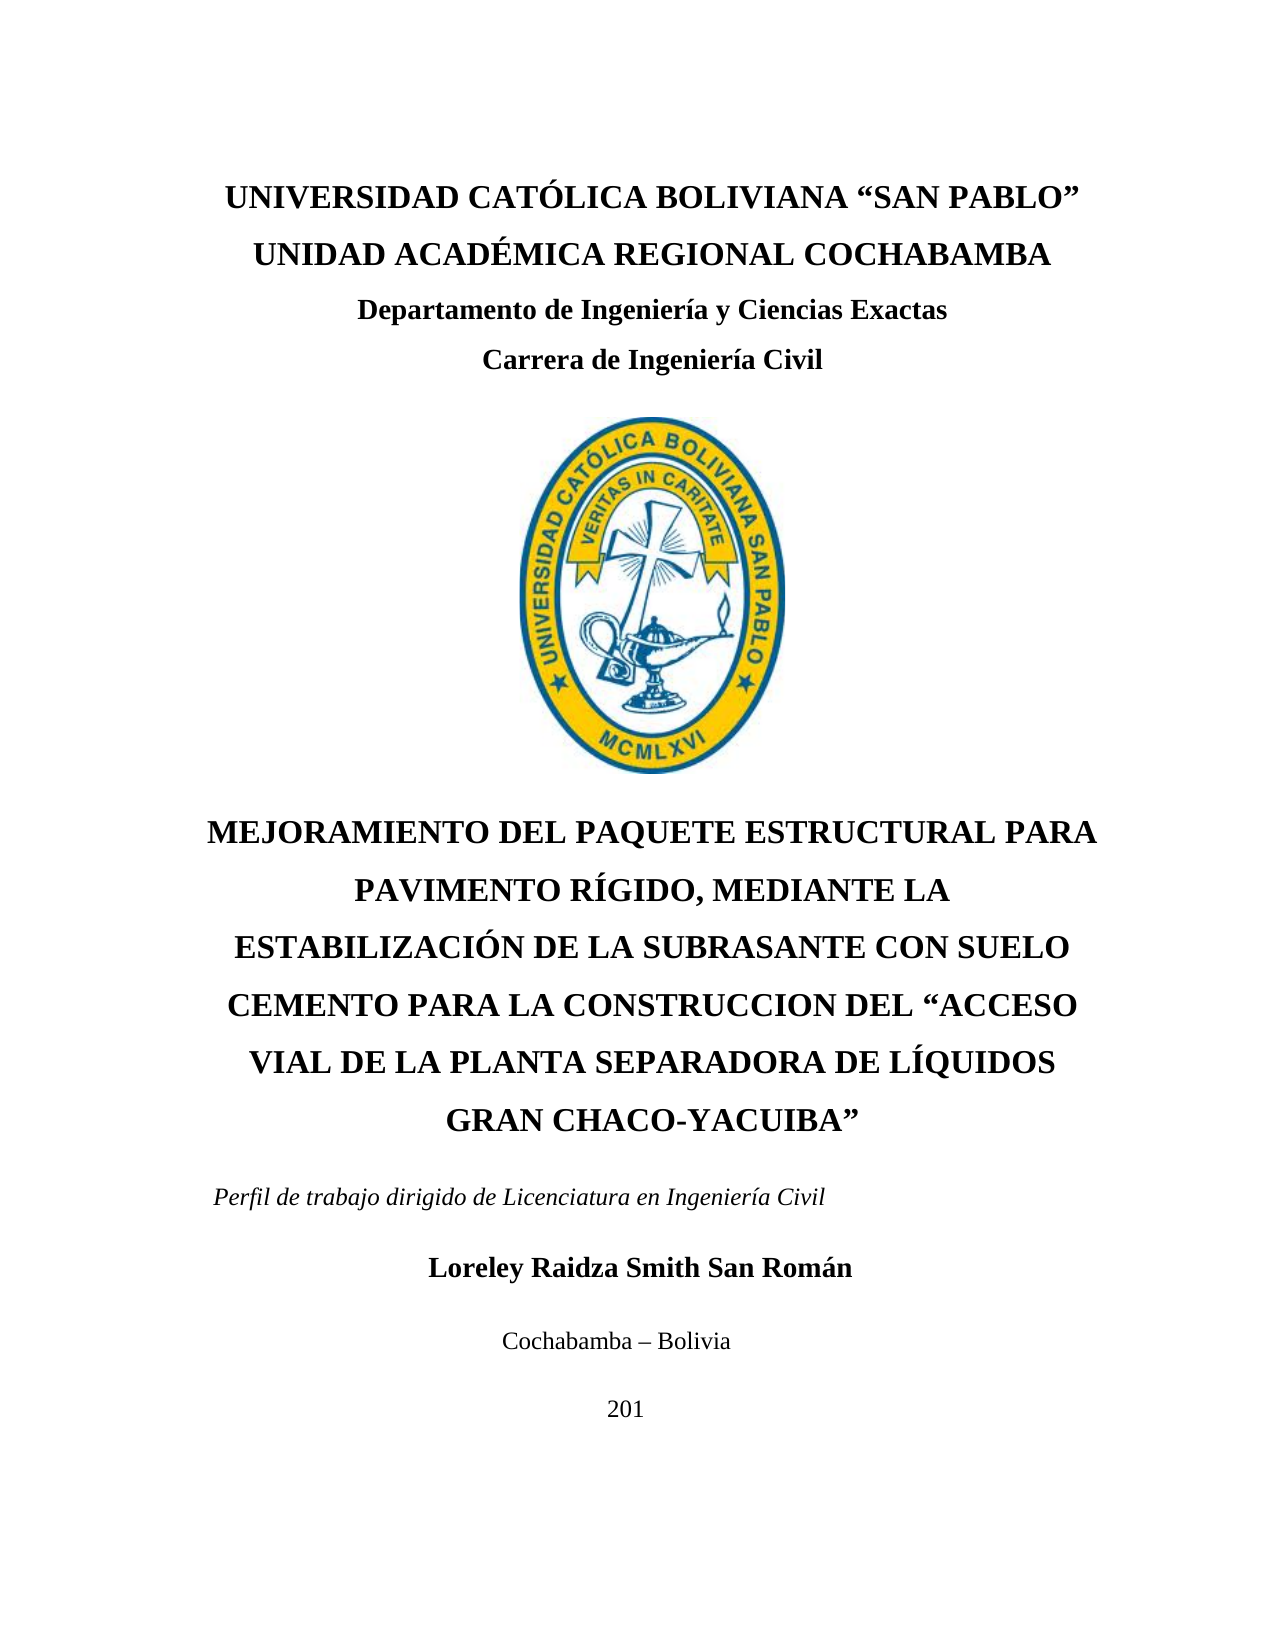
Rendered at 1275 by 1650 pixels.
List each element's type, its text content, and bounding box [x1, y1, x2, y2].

text UNIDAD ACADÉMICA REGIONAL COCHABAMBA [207, 235, 1098, 273]
text 201 [576, 1394, 1098, 1423]
text Loreley Raidza Smith San Román [354, 1251, 1098, 1284]
text Cochabamba – Bolivia [428, 1326, 1098, 1355]
picture [519, 417, 786, 774]
text UNIVERSIDAD CATÓLICA BOLIVIANA “SAN PABLO” [207, 177, 1098, 216]
text MEJORAMIENTO DEL PAQUETE ESTRUCTURAL PARA PAVIMENTO RÍGIDO, MEDIANTE LA ESTABILIZACIÓN DE LA SUBRASANTE CON SUELO CEMENTO PARA LA CONSTRUCCION DEL “ACCESO VIAL DE LA PLANTA SEPARADORA DE LÍQUIDOS GRAN CHACO-YACUIBA” [207, 812, 1098, 1138]
text Carrera de Ingeniería Civil [207, 342, 1098, 376]
text Departamento de Ingeniería y Ciencias Exactas [207, 292, 1098, 326]
text Perfil de trabajo dirigido de Licenciatura en Ingeniería Civil [207, 1182, 1098, 1211]
